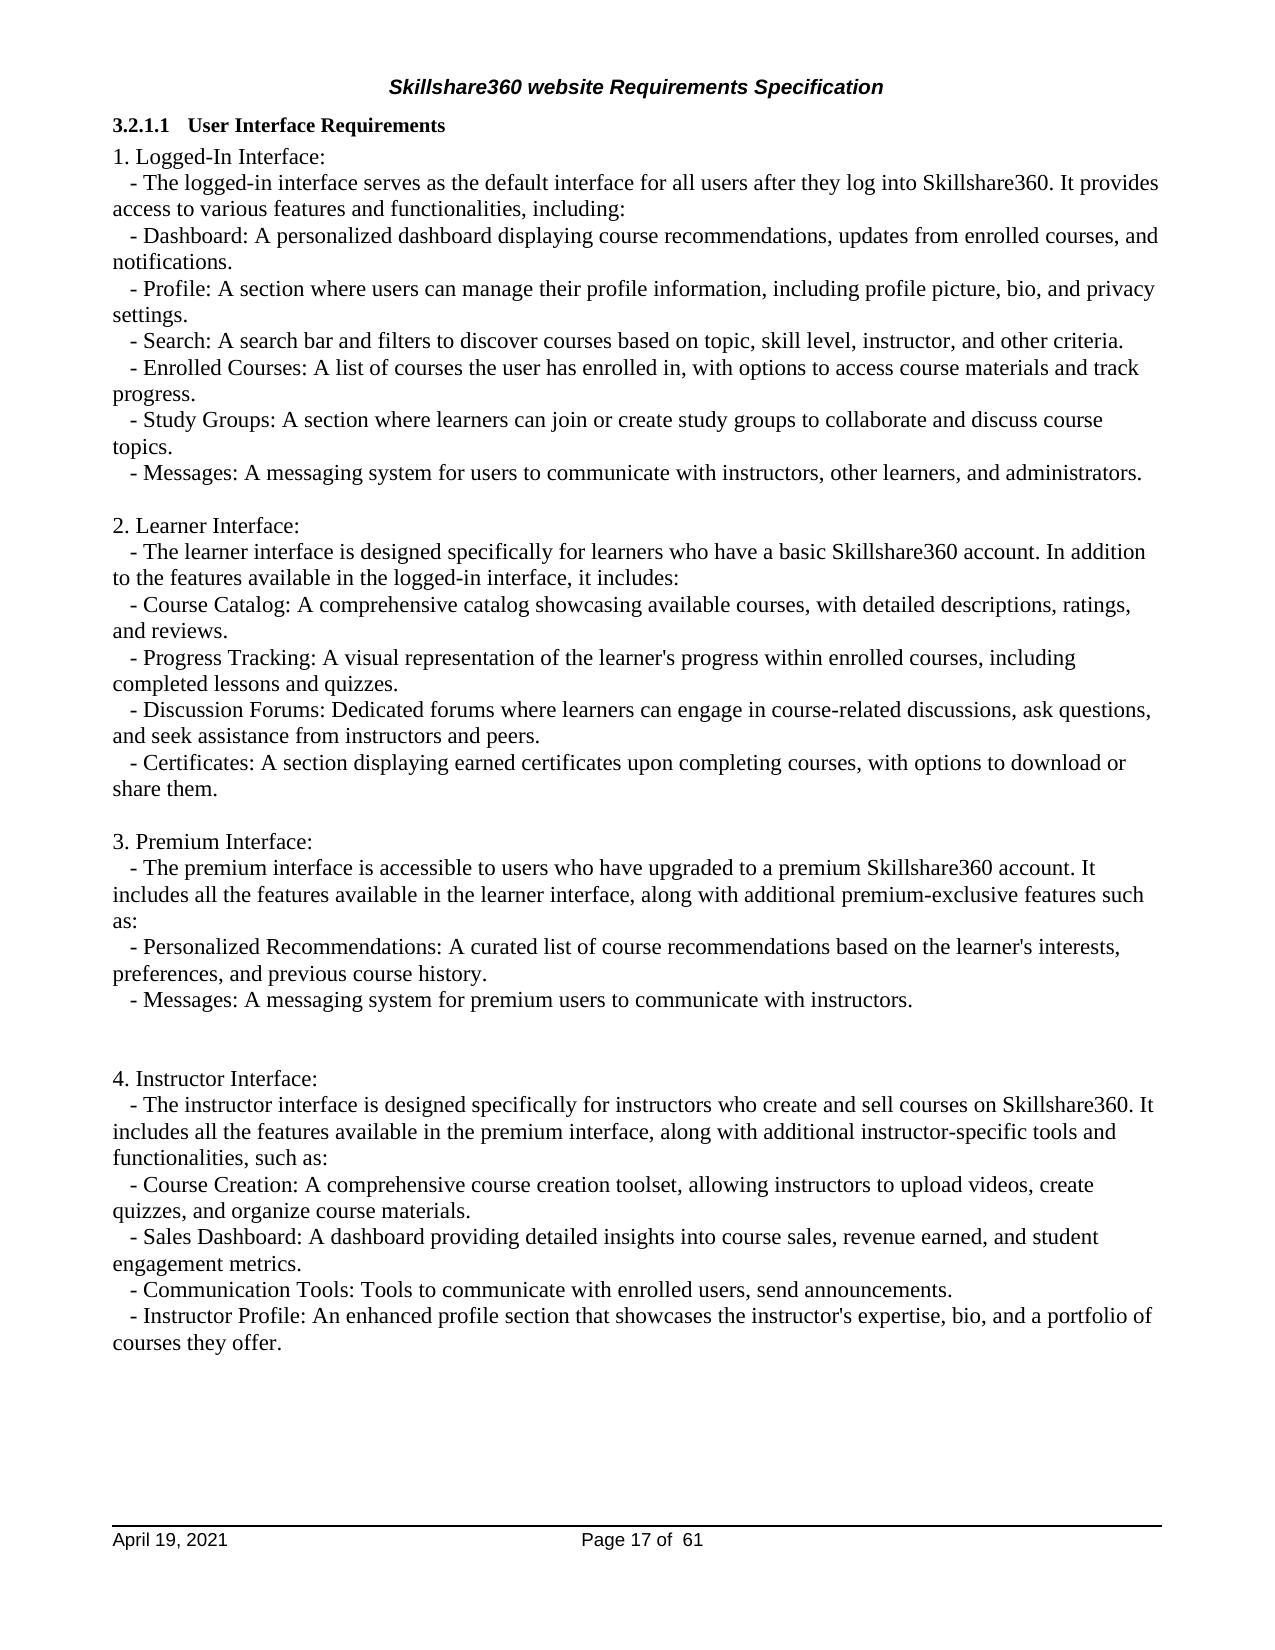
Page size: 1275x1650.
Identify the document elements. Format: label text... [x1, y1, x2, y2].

text - The logged-in interface serves as the default interface for all users after they log into Skillshare360. It provides access to various features and functionalities, including: [112, 169, 1162, 222]
text 4. Instructor Interface: [112, 1065, 1162, 1092]
text 2. Learner Interface: [112, 512, 1162, 538]
text - Enrolled Courses: A list of courses the user has enrolled in, with options to access course materials and track progress. [112, 354, 1162, 406]
text - Profile: A section where users can manage their profile information, including profile picture, bio, and privacy settings. [112, 274, 1162, 327]
text - Dashboard: A personalized dashboard displaying course recommendations, updates from enrolled courses, and notifications. [112, 222, 1162, 274]
text - Instructor Profile: An enhanced profile section that showcases the instructor's expertise, bio, and a portfolio of courses they offer. [112, 1302, 1162, 1355]
text - Course Creation: A comprehensive course creation toolset, allowing instructors to upload videos, create quizzes, and organize course materials. [112, 1171, 1162, 1223]
text - Study Groups: A section where learners can join or create study groups to collaborate and discuss course topics. [112, 406, 1162, 459]
text - Progress Tracking: A visual representation of the learner's progress within enrolled courses, including completed lessons and quizzes. [112, 643, 1162, 696]
text - Discussion Forums: Dedicated forums where learners can engage in course-related discussions, ask questions, and seek assistance from instructors and peers. [112, 696, 1162, 749]
text - Personalized Recommendations: A curated list of course recommendations based on the learner's interests, preferences, and previous course history. [112, 933, 1162, 986]
text - Sales Dashboard: A dashboard providing detailed insights into course sales, revenue earned, and student engagement metrics. [112, 1223, 1162, 1276]
subtitle User Interface Requirements [112, 112, 1162, 137]
text 3. Premium Interface: [112, 828, 1162, 854]
text - Communication Tools: Tools to communicate with enrolled users, send announcements. [112, 1276, 1162, 1302]
text - The premium interface is accessible to users who have upgraded to a premium Skillshare360 account. It includes all the features available in the learner interface, along with additional premium-exclusive features such as: [112, 854, 1162, 933]
text - Course Catalog: A comprehensive catalog showcasing available courses, with detailed descriptions, ratings, and reviews. [112, 591, 1162, 643]
text - The instructor interface is designed specifically for instructors who create and sell courses on Skillshare360. It includes all the features available in the premium interface, along with additional instructor-specific tools and functionalities, such as: [112, 1092, 1162, 1171]
text - Search: A search bar and filters to discover courses based on topic, skill level, instructor, and other criteria. [112, 327, 1162, 354]
text - Certificates: A section displaying earned certificates upon completing courses, with options to download or share them. [112, 749, 1162, 802]
text - Messages: A messaging system for users to communicate with instructors, other learners, and administrators. [112, 459, 1162, 485]
text - Messages: A messaging system for premium users to communicate with instructors. [112, 986, 1162, 1012]
text 1. Logged-In Interface: [112, 143, 1162, 169]
text - The learner interface is designed specifically for learners who have a basic Skillshare360 account. In addition to the features available in the logged-in interface, it includes: [112, 538, 1162, 591]
